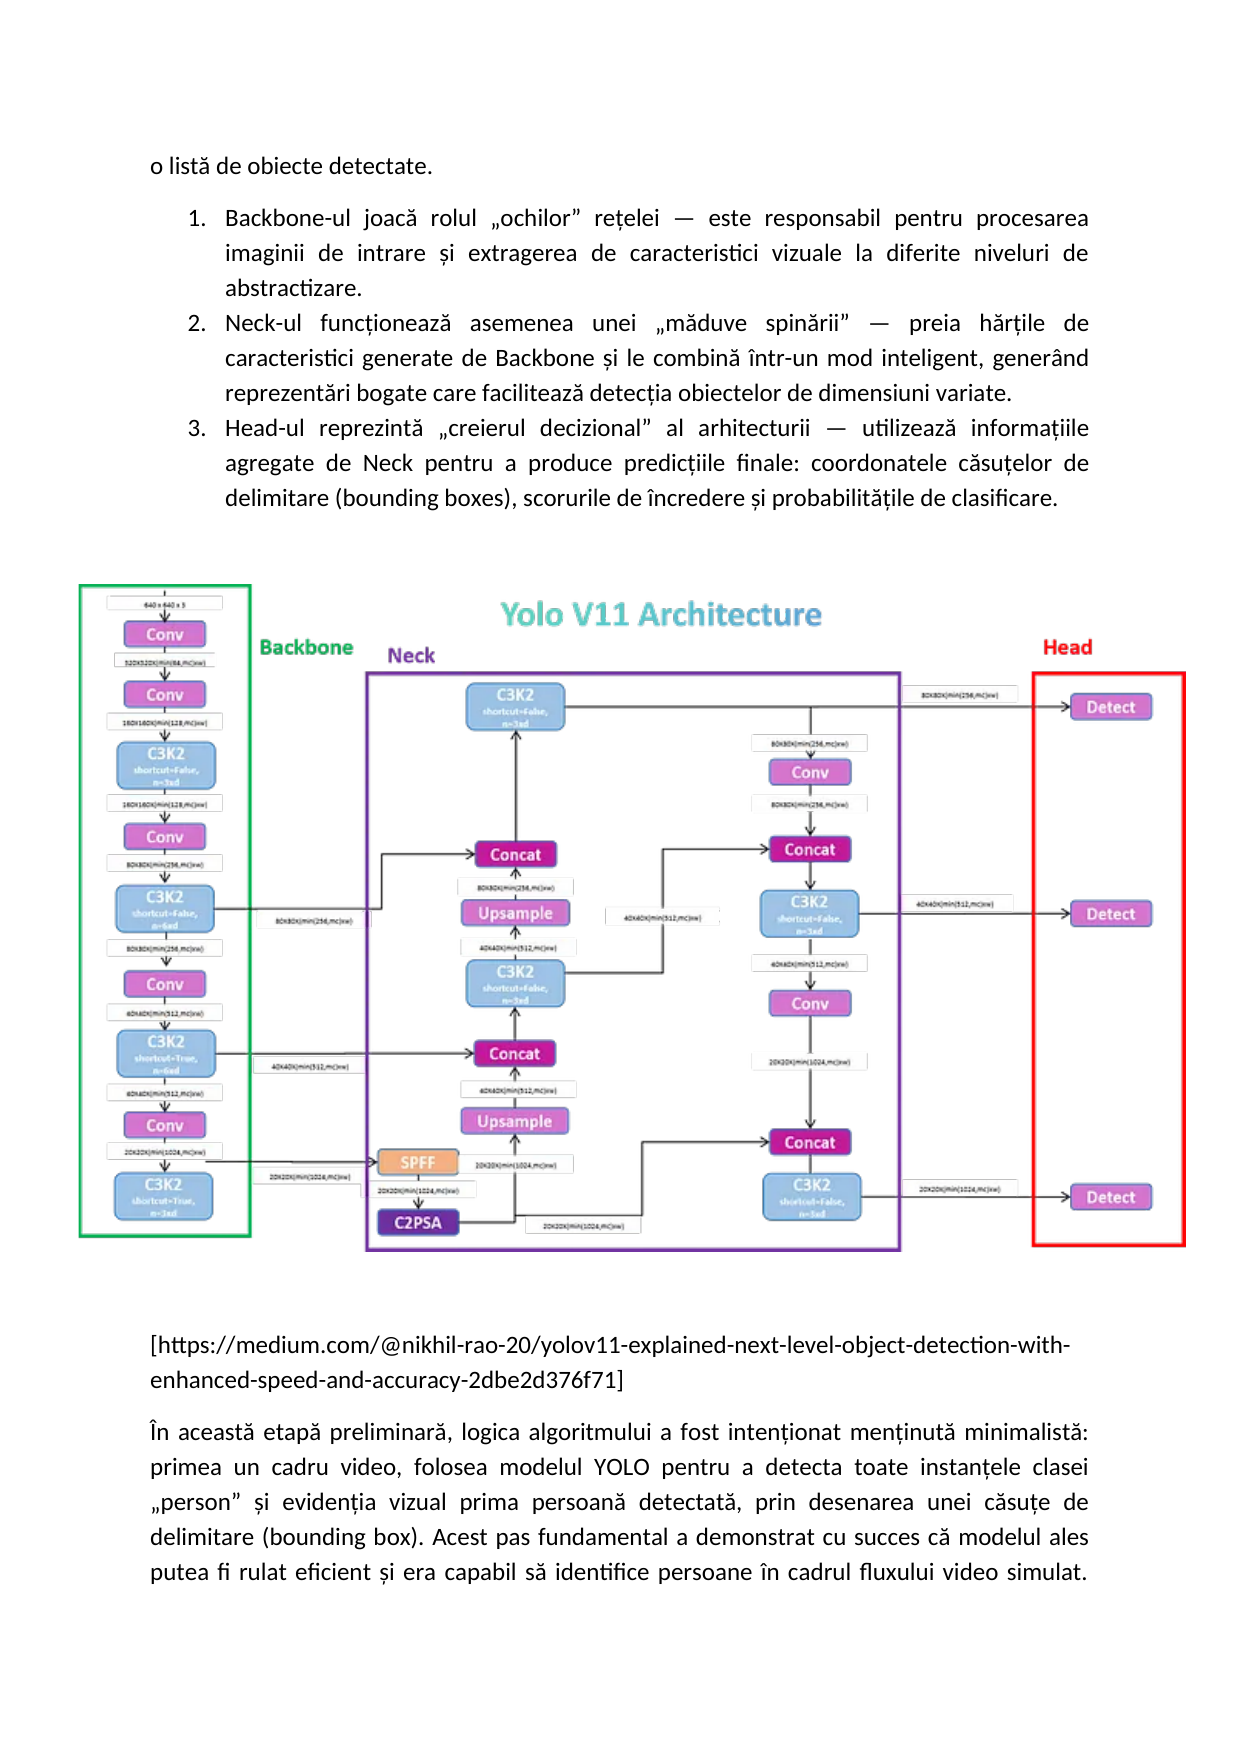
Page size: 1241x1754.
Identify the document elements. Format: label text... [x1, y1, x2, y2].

picture [78, 584, 1186, 1252]
text [https://medium.com/@nikhil-rao-20/yolov11-explained-next-level-object-detection-with-enhanced-speed-and-accuracy-2dbe2d376f71] [150, 1329, 1090, 1394]
list Backbone-ul joacă rolul „ochilor” rețelei — este responsabil pentru procesarea imaginii de intrare și extragerea de caracteristici vizuale la diferite niveluri de abstractizare. [187, 202, 1090, 302]
list Head-ul reprezintă „creierul decizional” al arhitecturii — utilizează informațiile agregate de Neck pentru a produce predicțiile finale: coordonatele căsuțelor de delimitare (bounding boxes), scorurile de încredere și probabilitățile de clasificare. [187, 412, 1090, 512]
list Neck-ul funcționează asemenea unei „măduve spinării” — preia hărțile de caracteristici generate de Backbone și le combină într-un mod inteligent, generând reprezentări bogate care facilitează detecția obiectelor de dimensiuni variate. [187, 307, 1090, 407]
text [150, 1416, 1090, 1586]
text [150, 150, 1090, 181]
